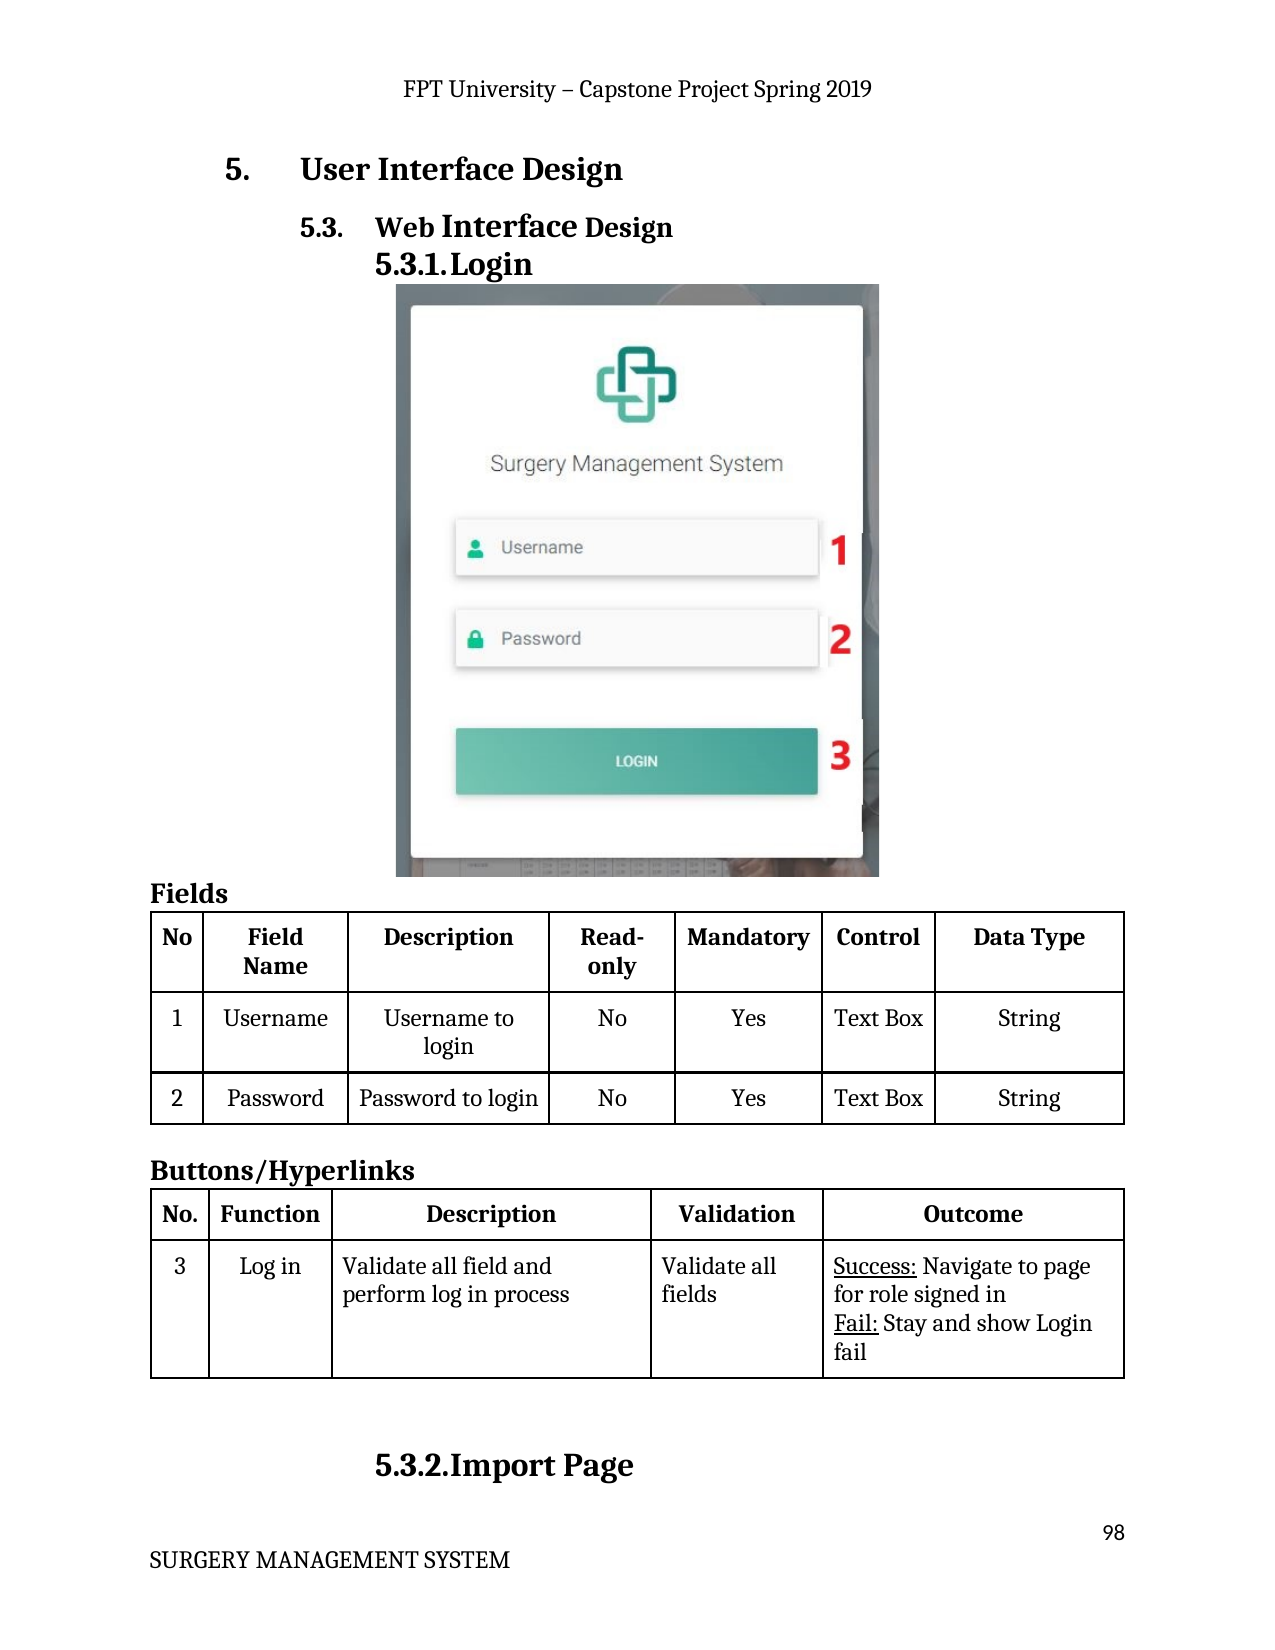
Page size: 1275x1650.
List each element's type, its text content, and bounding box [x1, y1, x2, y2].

table_cell Yes [676, 1074, 821, 1123]
picture [395, 284, 880, 877]
table_cell No [550, 1074, 674, 1123]
table_header Validation [652, 1190, 822, 1239]
table_cell No [550, 993, 674, 1071]
table_header No [152, 913, 202, 991]
table_cell Username to login [349, 993, 548, 1071]
table_cell Yes [676, 993, 821, 1071]
list Web Interface Design [300, 207, 1125, 246]
list Import Page [375, 1446, 1125, 1484]
table_cell String [936, 1074, 1123, 1123]
table_cell Validate all field and perform log in process [333, 1241, 650, 1377]
table_cell Text Box [823, 1074, 934, 1123]
table_cell 2 [152, 1074, 202, 1123]
table_header Mandatory [676, 913, 821, 991]
table_header Field Name [204, 913, 347, 991]
table_cell 1 [152, 993, 202, 1071]
table_header Read-only [550, 913, 674, 991]
table_header Description [349, 913, 548, 991]
table_cell Username [204, 993, 347, 1071]
table_header No. [152, 1190, 208, 1239]
table_cell Log in [210, 1241, 331, 1377]
table_cell Text Box [823, 993, 934, 1071]
text Buttons/Hyperlinks [150, 1154, 1125, 1187]
table_header Function [210, 1190, 331, 1239]
table_cell Success: Navigate to page for role signed in Fail: Stay and show Login fail [824, 1241, 1123, 1377]
table_header Control [823, 913, 934, 991]
list User Interface Design [225, 150, 1125, 188]
table_header Description [333, 1190, 650, 1239]
list Login [375, 246, 1125, 284]
table_header Data Type [936, 913, 1123, 991]
table_cell String [936, 993, 1123, 1071]
text Fields [150, 877, 1125, 911]
table_cell Password to login [349, 1074, 548, 1123]
table_cell 3 [152, 1241, 208, 1377]
table_cell Validate all fields [652, 1241, 822, 1377]
table_header Outcome [824, 1190, 1123, 1239]
table_cell Password [204, 1074, 347, 1123]
